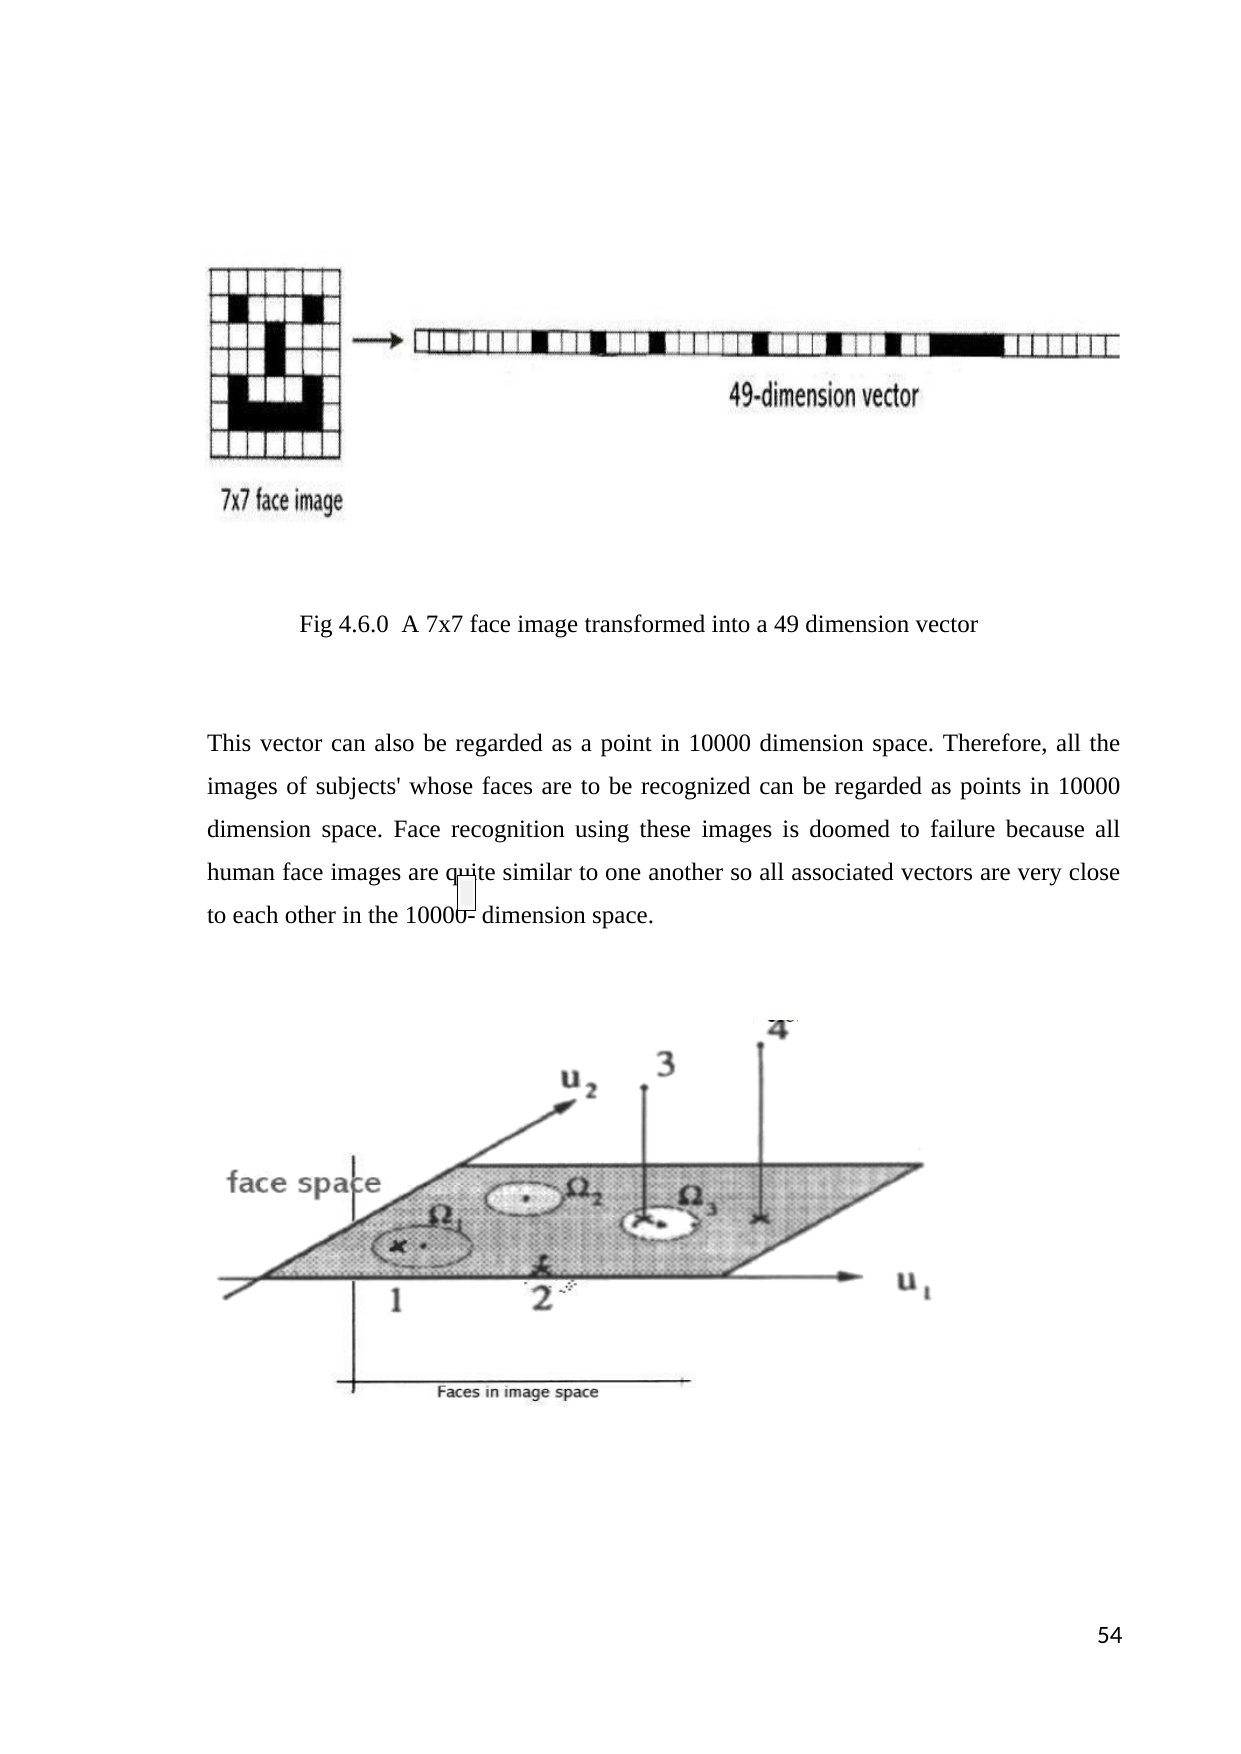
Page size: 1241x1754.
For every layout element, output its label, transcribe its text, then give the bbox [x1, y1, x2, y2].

text This vector can also be regarded as a point in 10000 dimension space. Therefore, all the images of subjects' whose faces are to be recognized can be regarded as points in 10000 dimension space. Face recognition using these images is doomed to failure because all human face images are quite similar to one another so all associated vectors are very close to each other in the 10000- dimension space. [207, 728, 1122, 929]
picture [206, 1020, 1065, 1411]
picture [205, 239, 1120, 573]
picture [458, 876, 475, 910]
text Fig 4.6.0 A 7x7 face image transformed into a 49 dimension vector [205, 609, 1072, 637]
